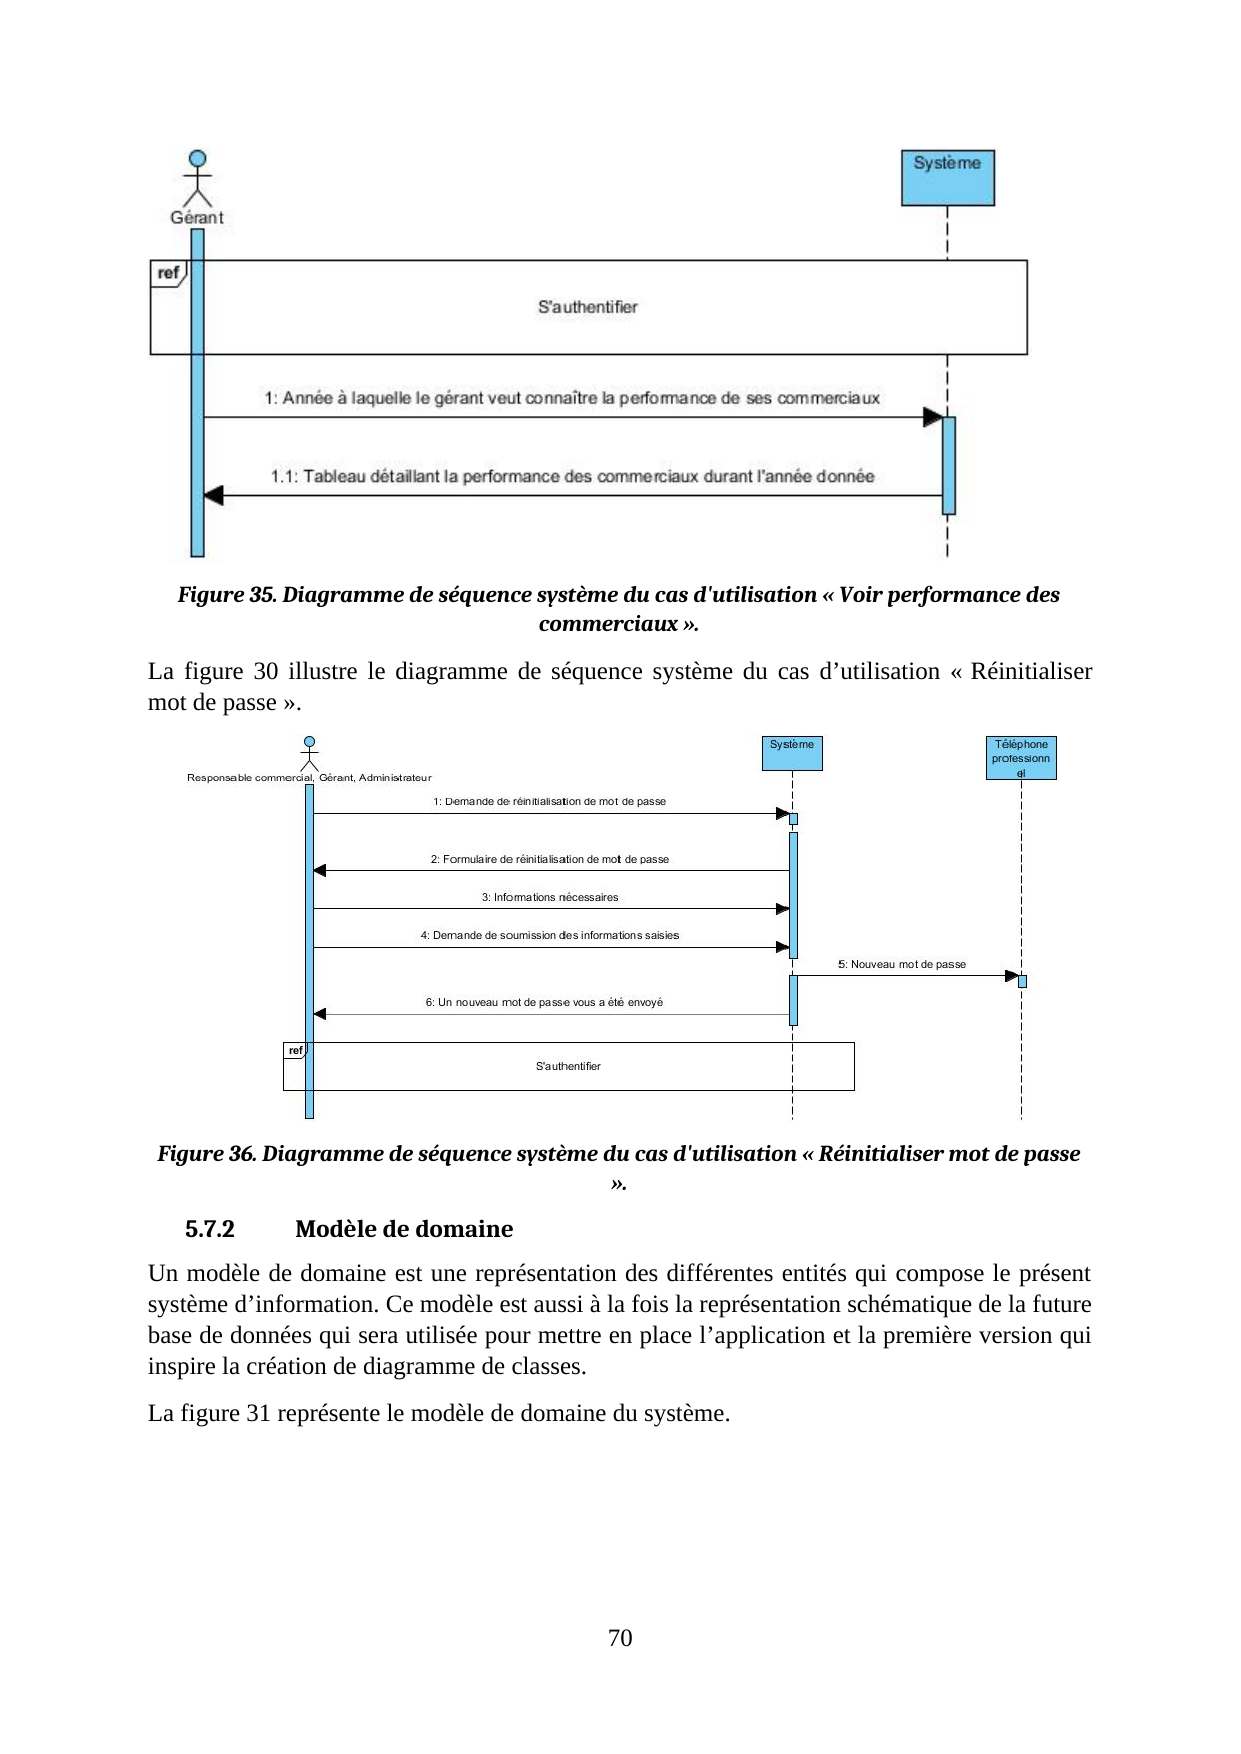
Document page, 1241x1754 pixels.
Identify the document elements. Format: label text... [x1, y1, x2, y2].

text Un modèle de domaine est une représentation des différentes entités qui compose le présent système d’information. Ce modèle est aussi à la fois la représentation schématique de la future base de données qui sera utilisée pour mettre en place l’application et la première version qui inspire la création de diagramme de classes. [148, 1258, 1092, 1379]
picture [178, 734, 1062, 1122]
text La figure 31 représente le modèle de domaine du système. [148, 1398, 1092, 1427]
text Figure 36. Diagramme de séquence système du cas d'utilisation « Réinitialiser mot de passe ». [148, 1141, 1092, 1196]
subtitle Modèle de domaine [185, 1214, 1092, 1243]
text La figure 30 illustre le diagramme de séquence système du cas d’utilisation « Réinitialiser mot de passe ». [148, 656, 1092, 716]
picture [147, 147, 1033, 564]
text Figure 35. Diagramme de séquence système du cas d'utilisation « Voir performance des commerciaux ». [148, 582, 1092, 637]
